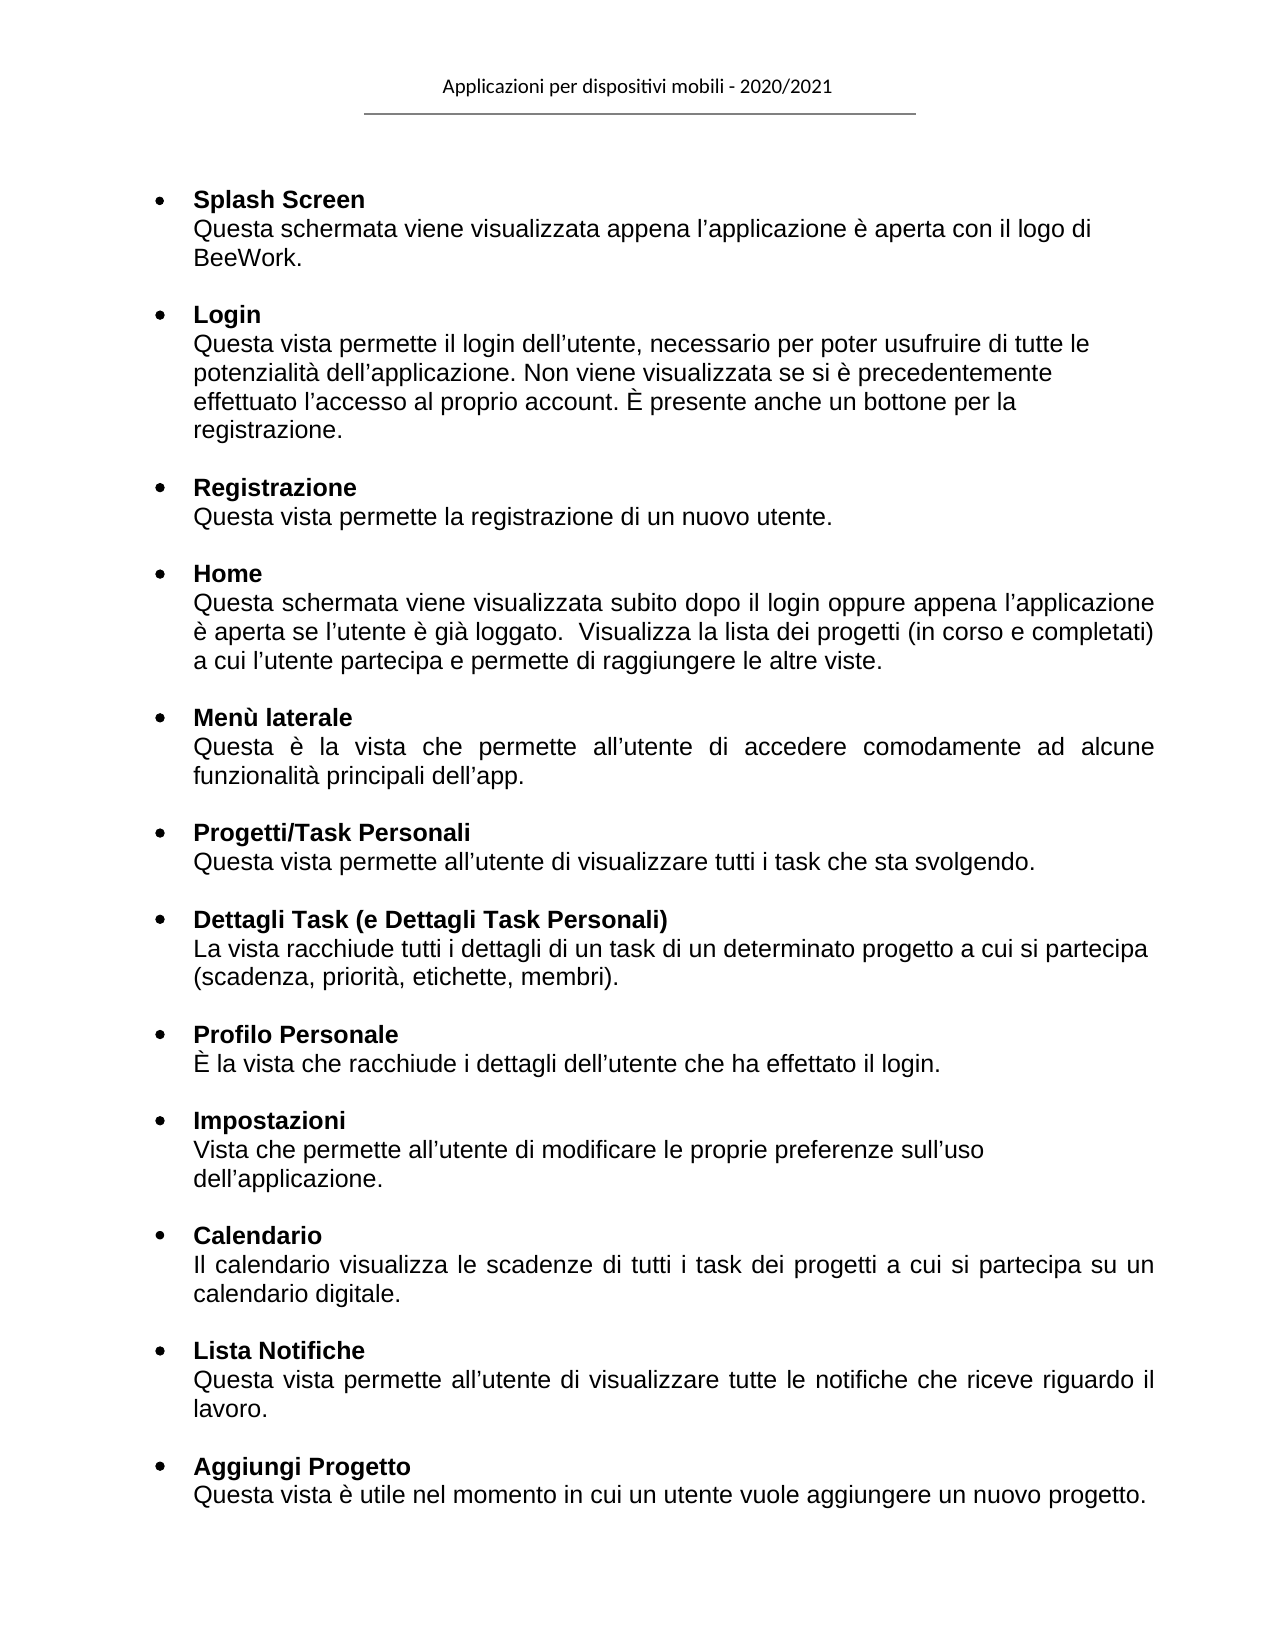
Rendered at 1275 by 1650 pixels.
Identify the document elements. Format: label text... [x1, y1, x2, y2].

list Questa vista permette all’utente di visualizzare tutte le notifiche che riceve riguardo il lavoro. [193, 1365, 1157, 1423]
list Home [156, 559, 1157, 588]
list Aggiungi Progetto [156, 1451, 1157, 1480]
list Questa vista permette la registrazione di un nuovo utente. [193, 502, 1157, 531]
list Login [156, 300, 1157, 329]
list Questa schermata viene visualizzata subito dopo il login oppure appena l’applicazione è aperta se l’utente è già loggato. Visualizza la lista dei progetti (in corso e completati) a cui l’utente partecipa e permette di raggiungere le altre viste. [193, 588, 1157, 674]
list Profilo Personale [156, 1020, 1157, 1049]
list Questa schermata viene visualizzata appena l’applicazione è aperta con il logo di BeeWork. [193, 214, 1157, 272]
list Questa è la vista che permette all’utente di accedere comodamente ad alcune funzionalità principali dell’app. [193, 732, 1157, 789]
list Dettagli Task (e Dettagli Task Personali) [156, 905, 1157, 933]
list Vista che permette all’utente di modificare le proprie preferenze sull’uso dell’applicazione. [193, 1135, 1157, 1192]
list È la vista che racchiude i dettagli dell’utente che ha effettato il login. [193, 1049, 1157, 1077]
list Impostazioni [156, 1106, 1157, 1135]
list Progetti/Task Personali [156, 818, 1157, 847]
list Lista Notifiche [156, 1336, 1157, 1365]
list Il calendario visualizza le scadenze di tutti i task dei progetti a cui si partecipa su un calendario digitale. [193, 1250, 1157, 1308]
list Calendario [156, 1221, 1157, 1250]
list Questa vista è utile nel momento in cui un utente vuole aggiungere un nuovo progetto. [193, 1480, 1157, 1509]
list La vista racchiude tutti i dettagli di un task di un determinato progetto a cui si partecipa (scadenza, priorità, etichette, membri). [193, 933, 1157, 991]
list Questa vista permette il login dell’utente, necessario per poter usufruire di tutte le potenzialità dell’applicazione. Non viene visualizzata se si è precedentemente effettuato l’accesso al proprio account. È presente anche un bottone per la registrazione. [193, 329, 1157, 444]
list Questa vista permette all’utente di visualizzare tutti i task che sta svolgendo. [193, 847, 1157, 876]
list Menù laterale [156, 703, 1157, 732]
list Registrazione [156, 473, 1157, 502]
list Splash Screen [156, 185, 1157, 214]
